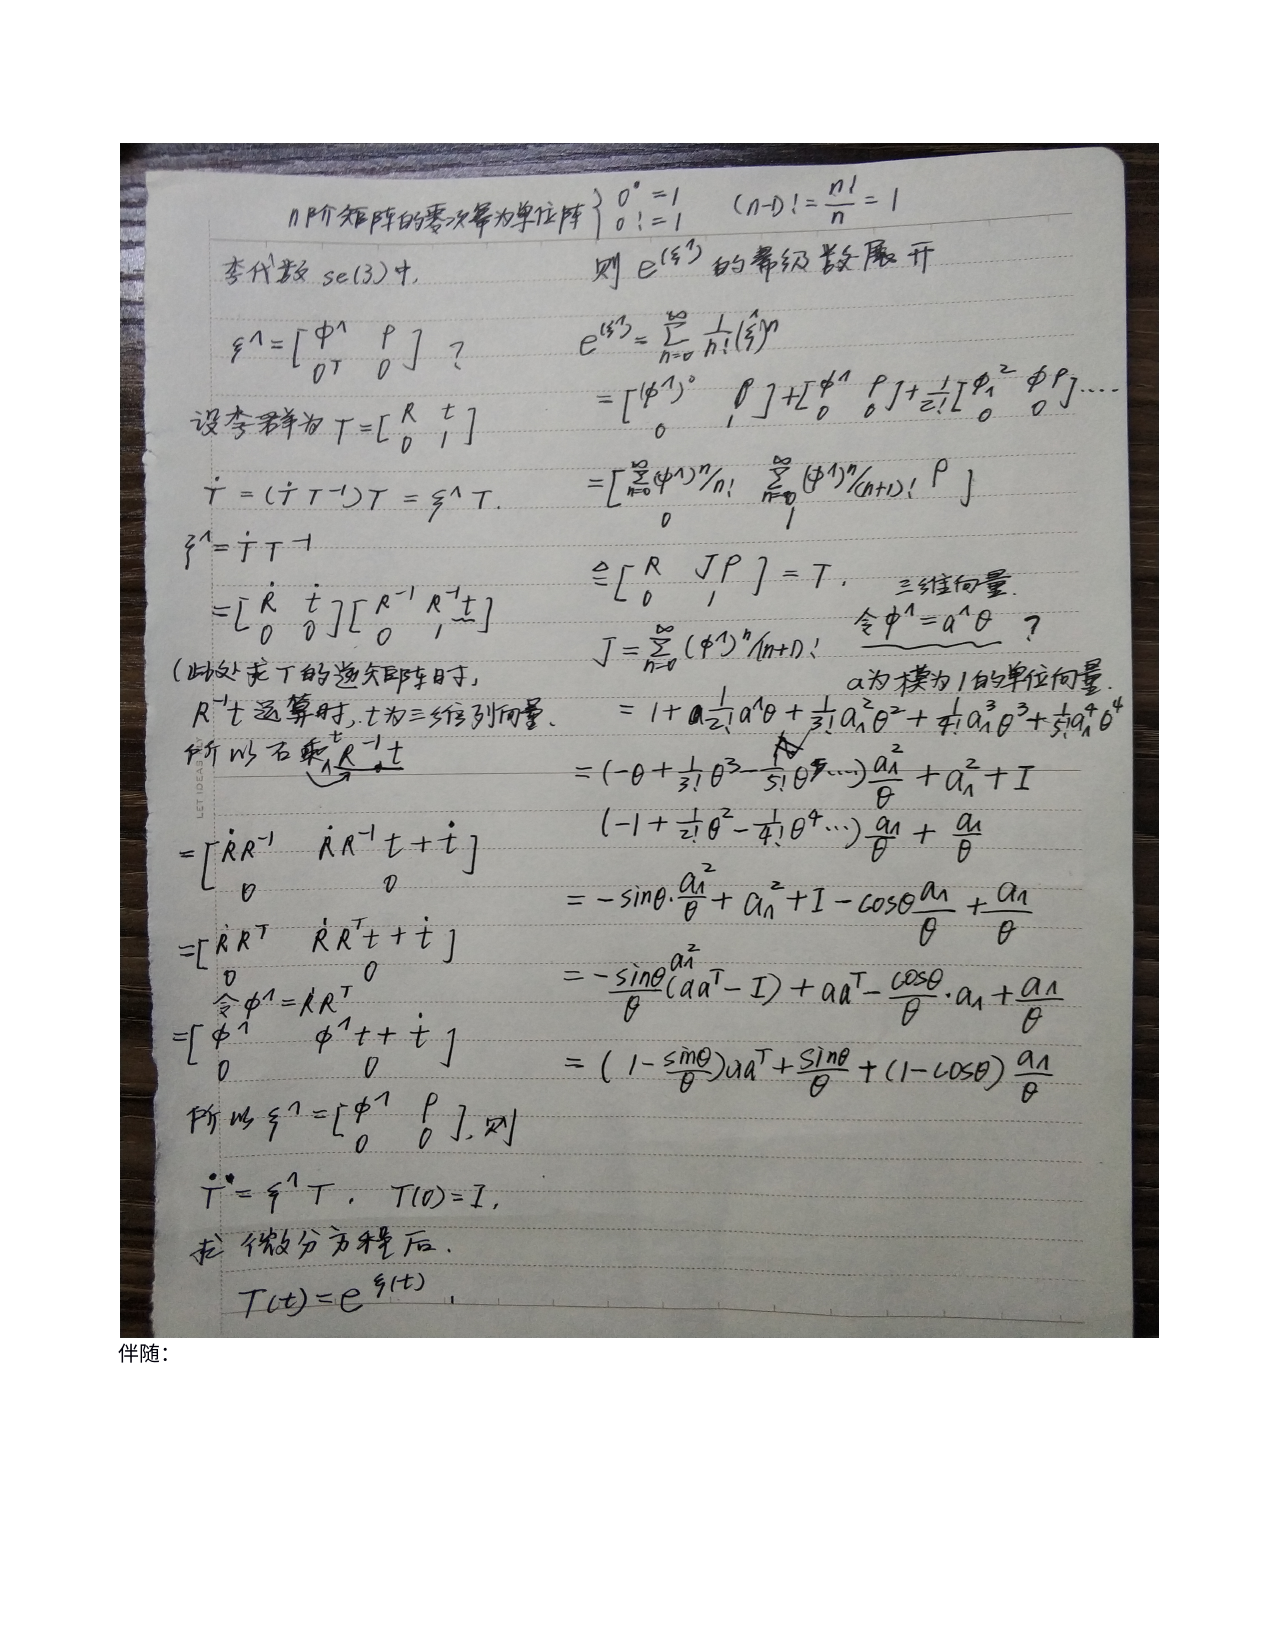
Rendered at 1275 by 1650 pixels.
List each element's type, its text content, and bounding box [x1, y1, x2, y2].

picture [120, 143, 1159, 1338]
